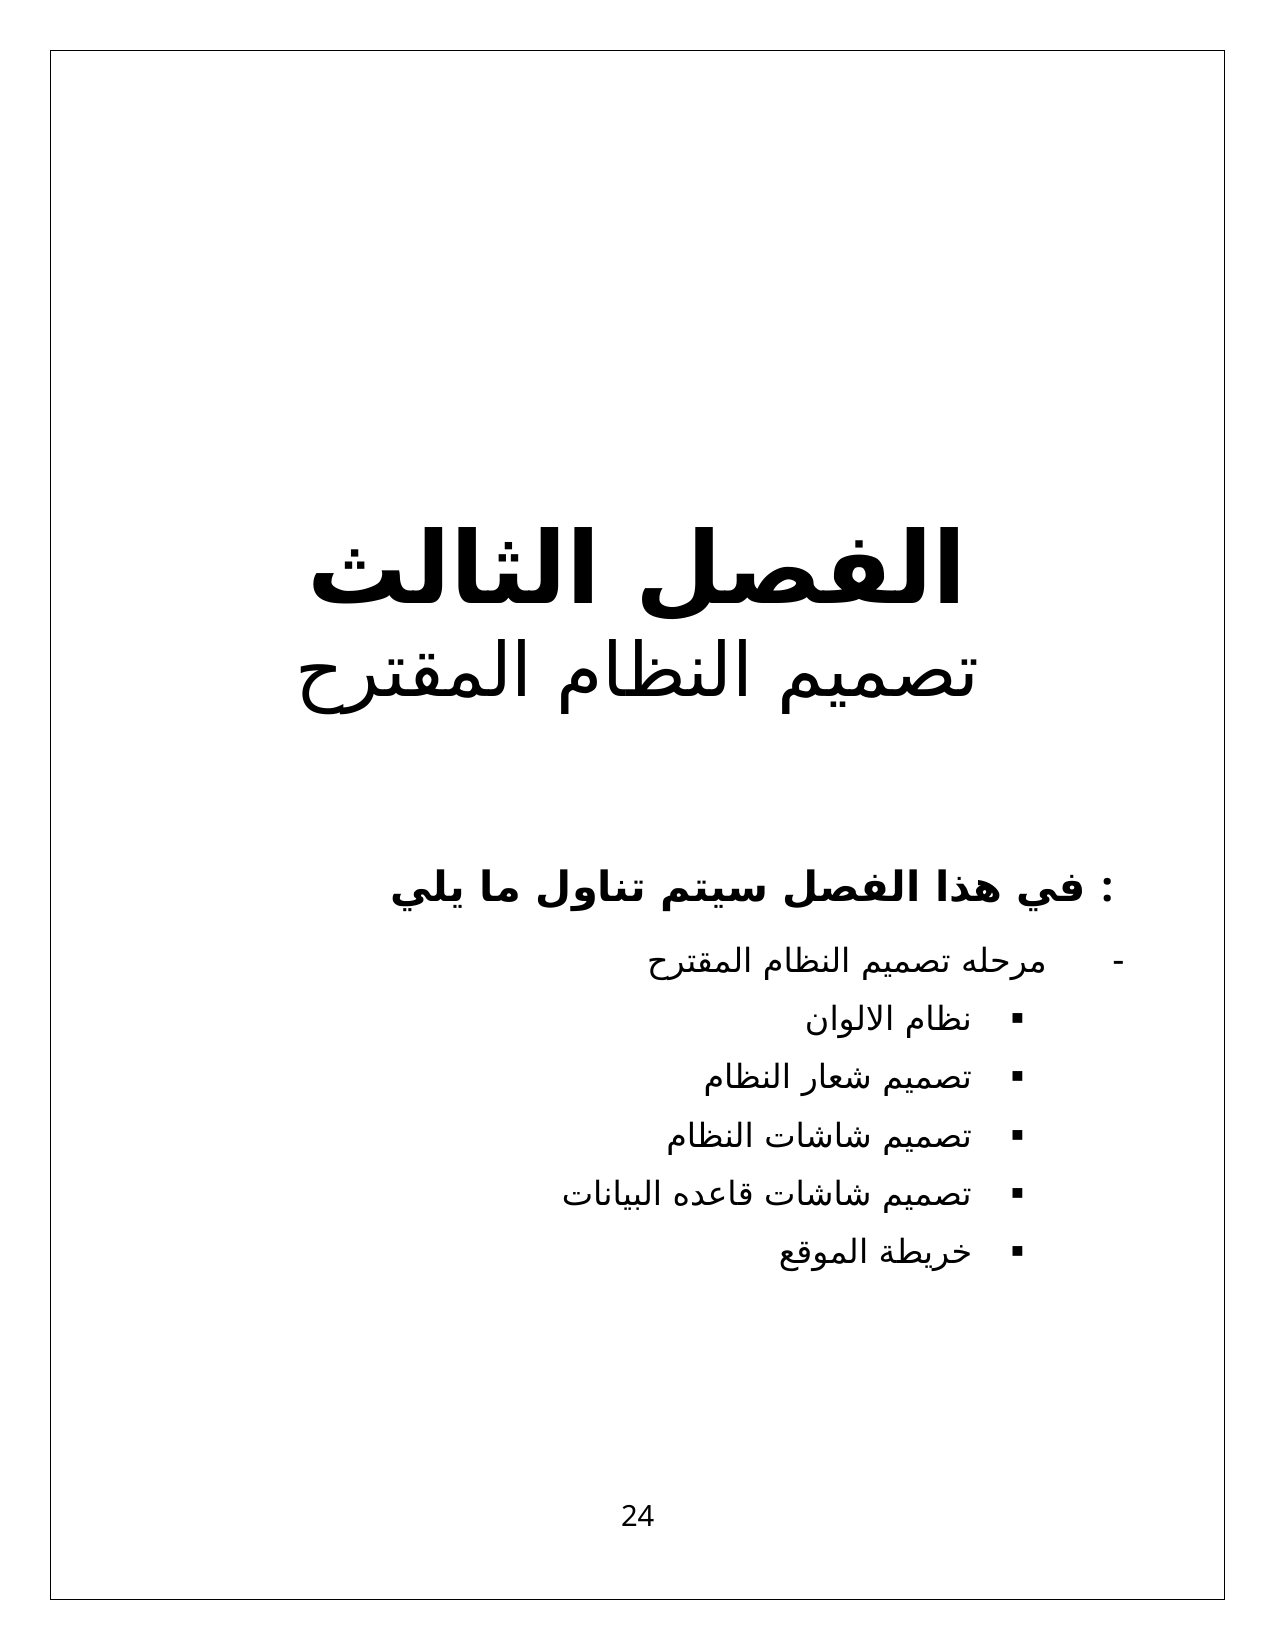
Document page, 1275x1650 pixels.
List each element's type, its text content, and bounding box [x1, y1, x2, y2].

table_header الفصل الثالث تصميم النظام المقترح في هذا الفصل سيتم تناول ما يلي : مرحله تصميم النظام المقترح نظام الالوان تصميم شعار النظام تصميم شاشات النظام تصميم شاشات قاعده البيانات خريطة الموقع [150, 150, 1124, 1496]
